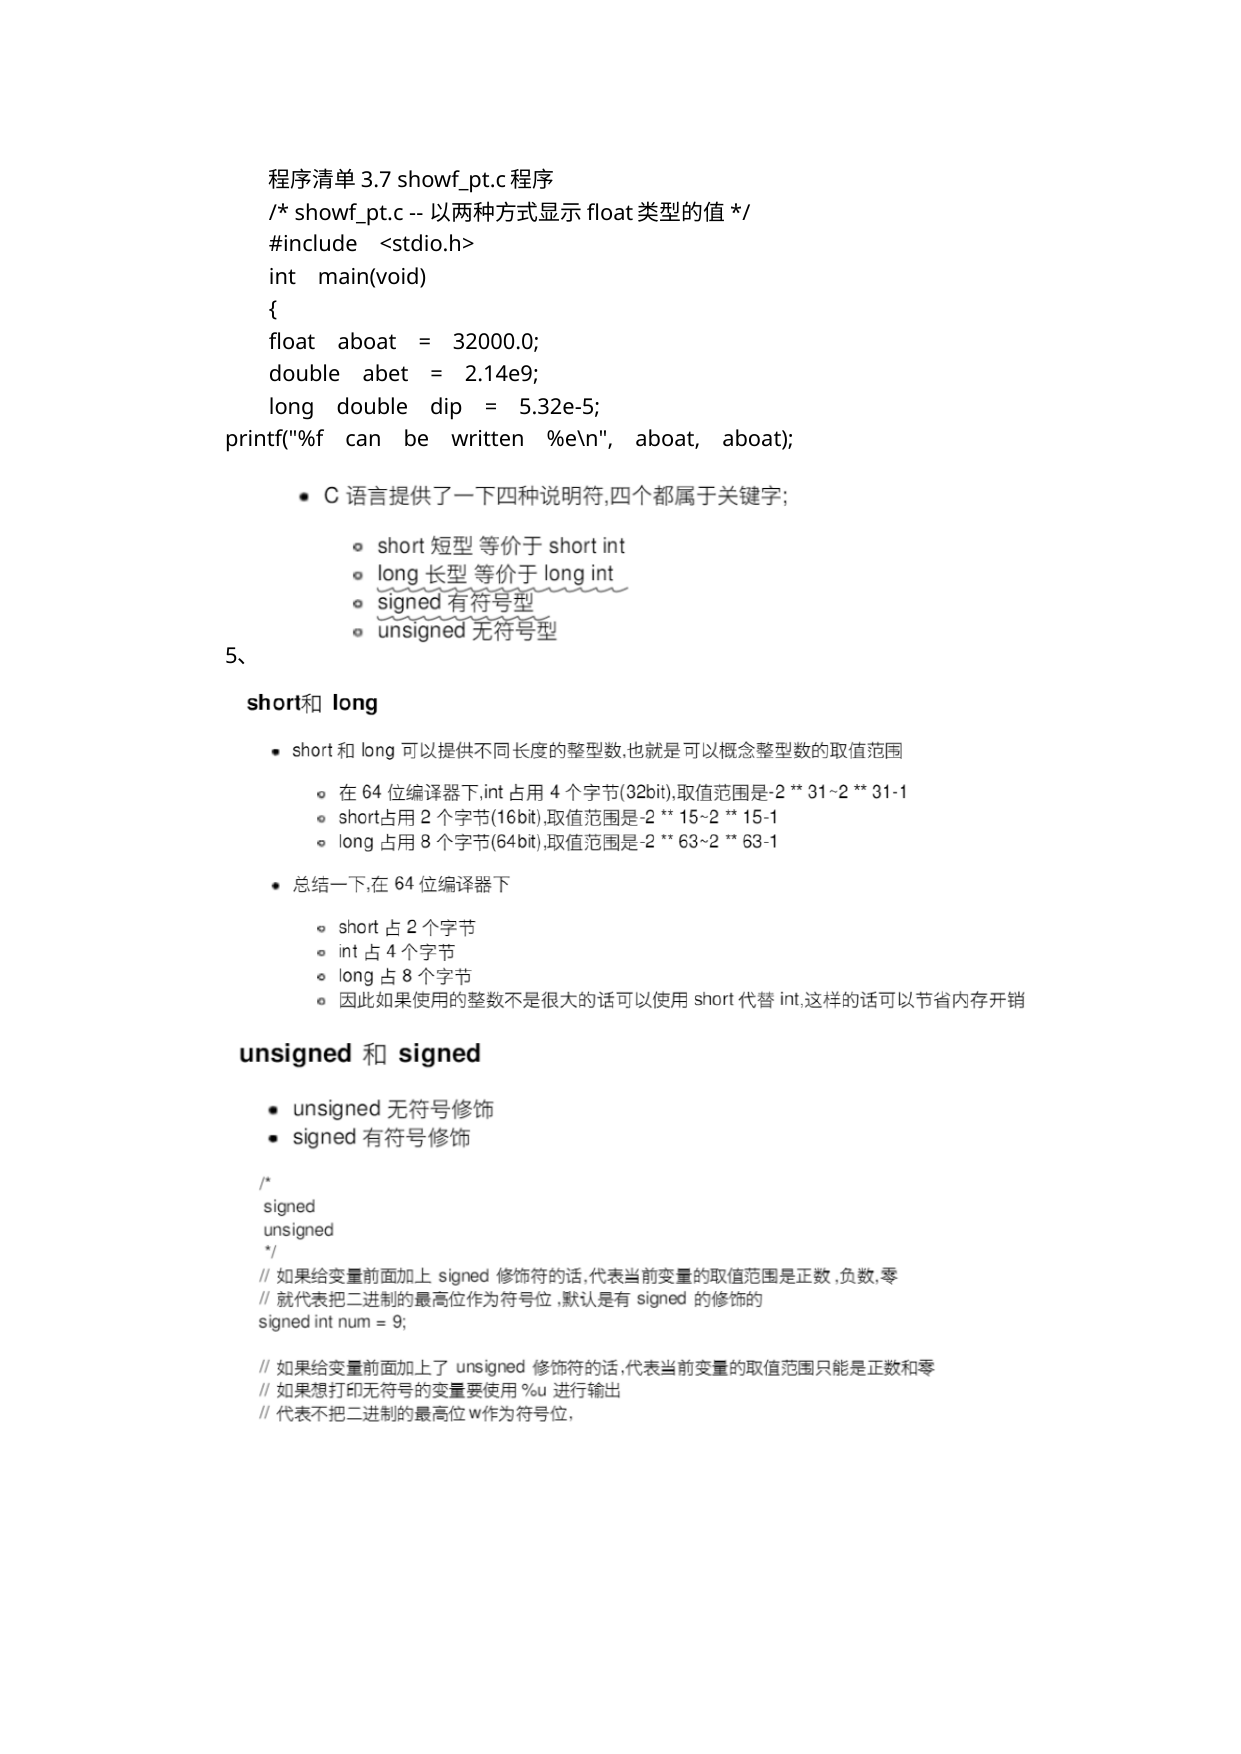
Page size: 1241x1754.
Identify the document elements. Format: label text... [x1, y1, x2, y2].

list long double dip = 5.32e-5; [225, 389, 1053, 422]
list 程序清单3.7 showf_pt.c程序 [225, 162, 1053, 194]
list /* showf_pt.c -- 以两种方式显示float类型的值 */ [225, 194, 1053, 227]
picture [259, 466, 857, 664]
list { [225, 292, 1053, 324]
list int main(void) [225, 259, 1053, 292]
picture [225, 1039, 1013, 1435]
list printf("%f can be written %e\n", aboat, aboat); [225, 422, 1053, 454]
list #include <stdio.h> [225, 227, 1053, 259]
list float aboat = 32000.0; [225, 324, 1053, 357]
picture [225, 682, 1091, 1030]
list double abet = 2.14e9; [225, 357, 1053, 389]
